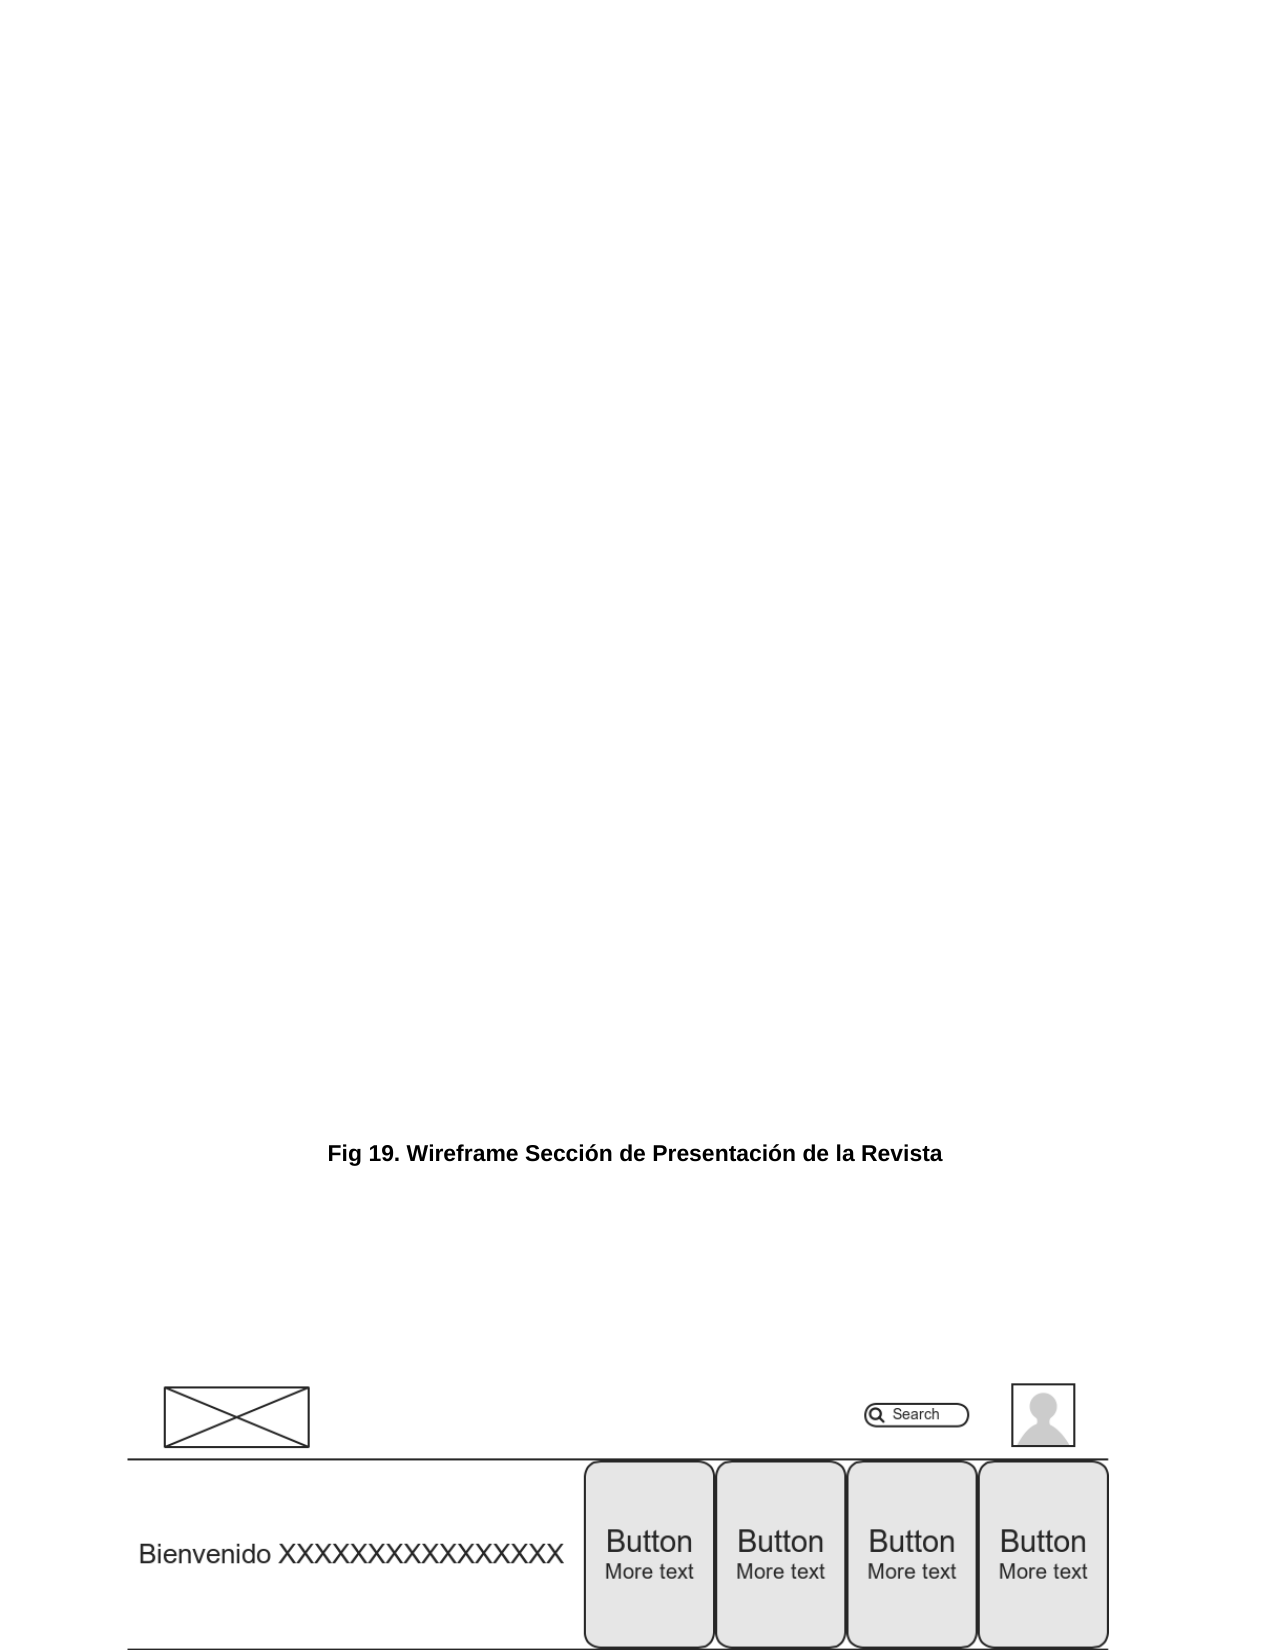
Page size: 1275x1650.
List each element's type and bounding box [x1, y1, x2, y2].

picture [127, 1371, 1109, 1650]
